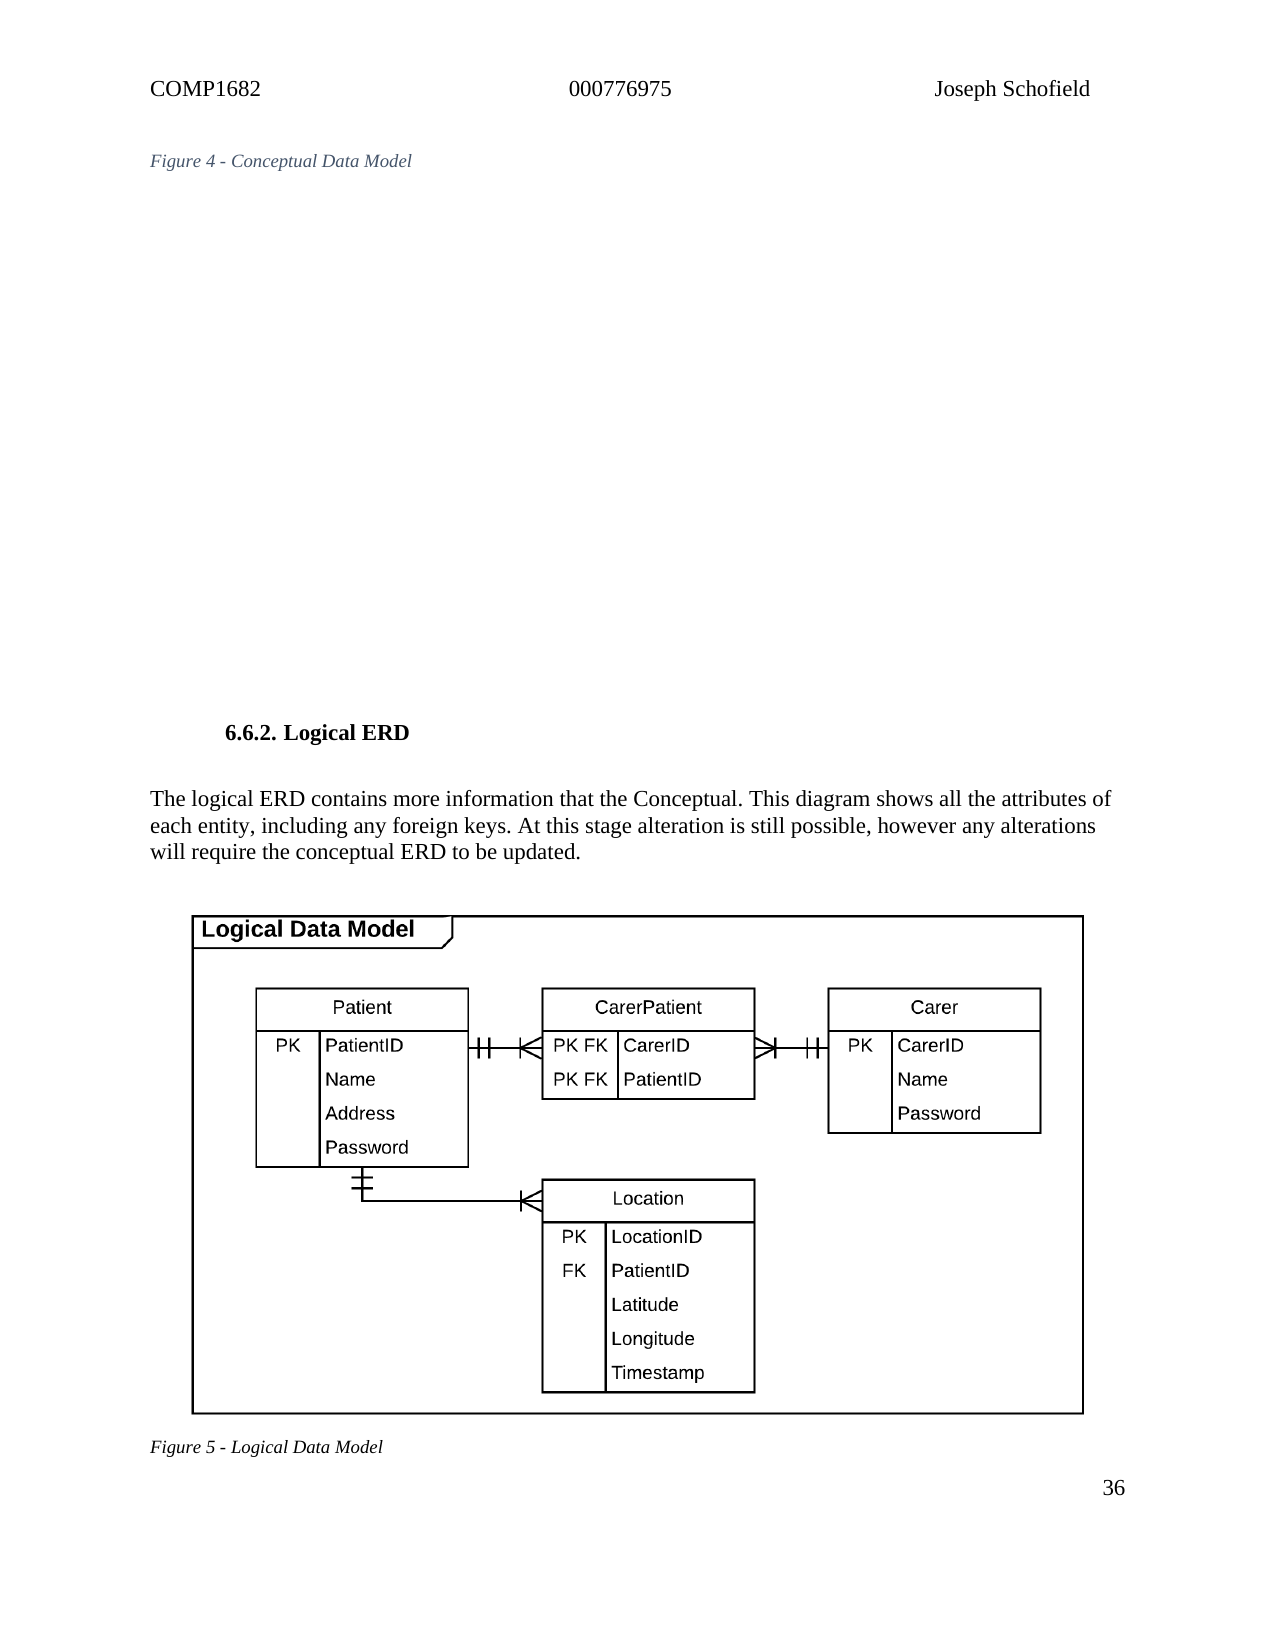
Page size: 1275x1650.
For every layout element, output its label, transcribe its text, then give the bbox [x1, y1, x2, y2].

text The logical ERD contains more information that the Conceptual. This diagram shows all the attributes of each entity, including any foreign keys. At this stage alteration is still possible, however any alterations will require the conceptual ERD to be updated. [150, 785, 1125, 864]
subtitle Logical ERD [225, 719, 1125, 746]
picture [150, 883, 1125, 1427]
